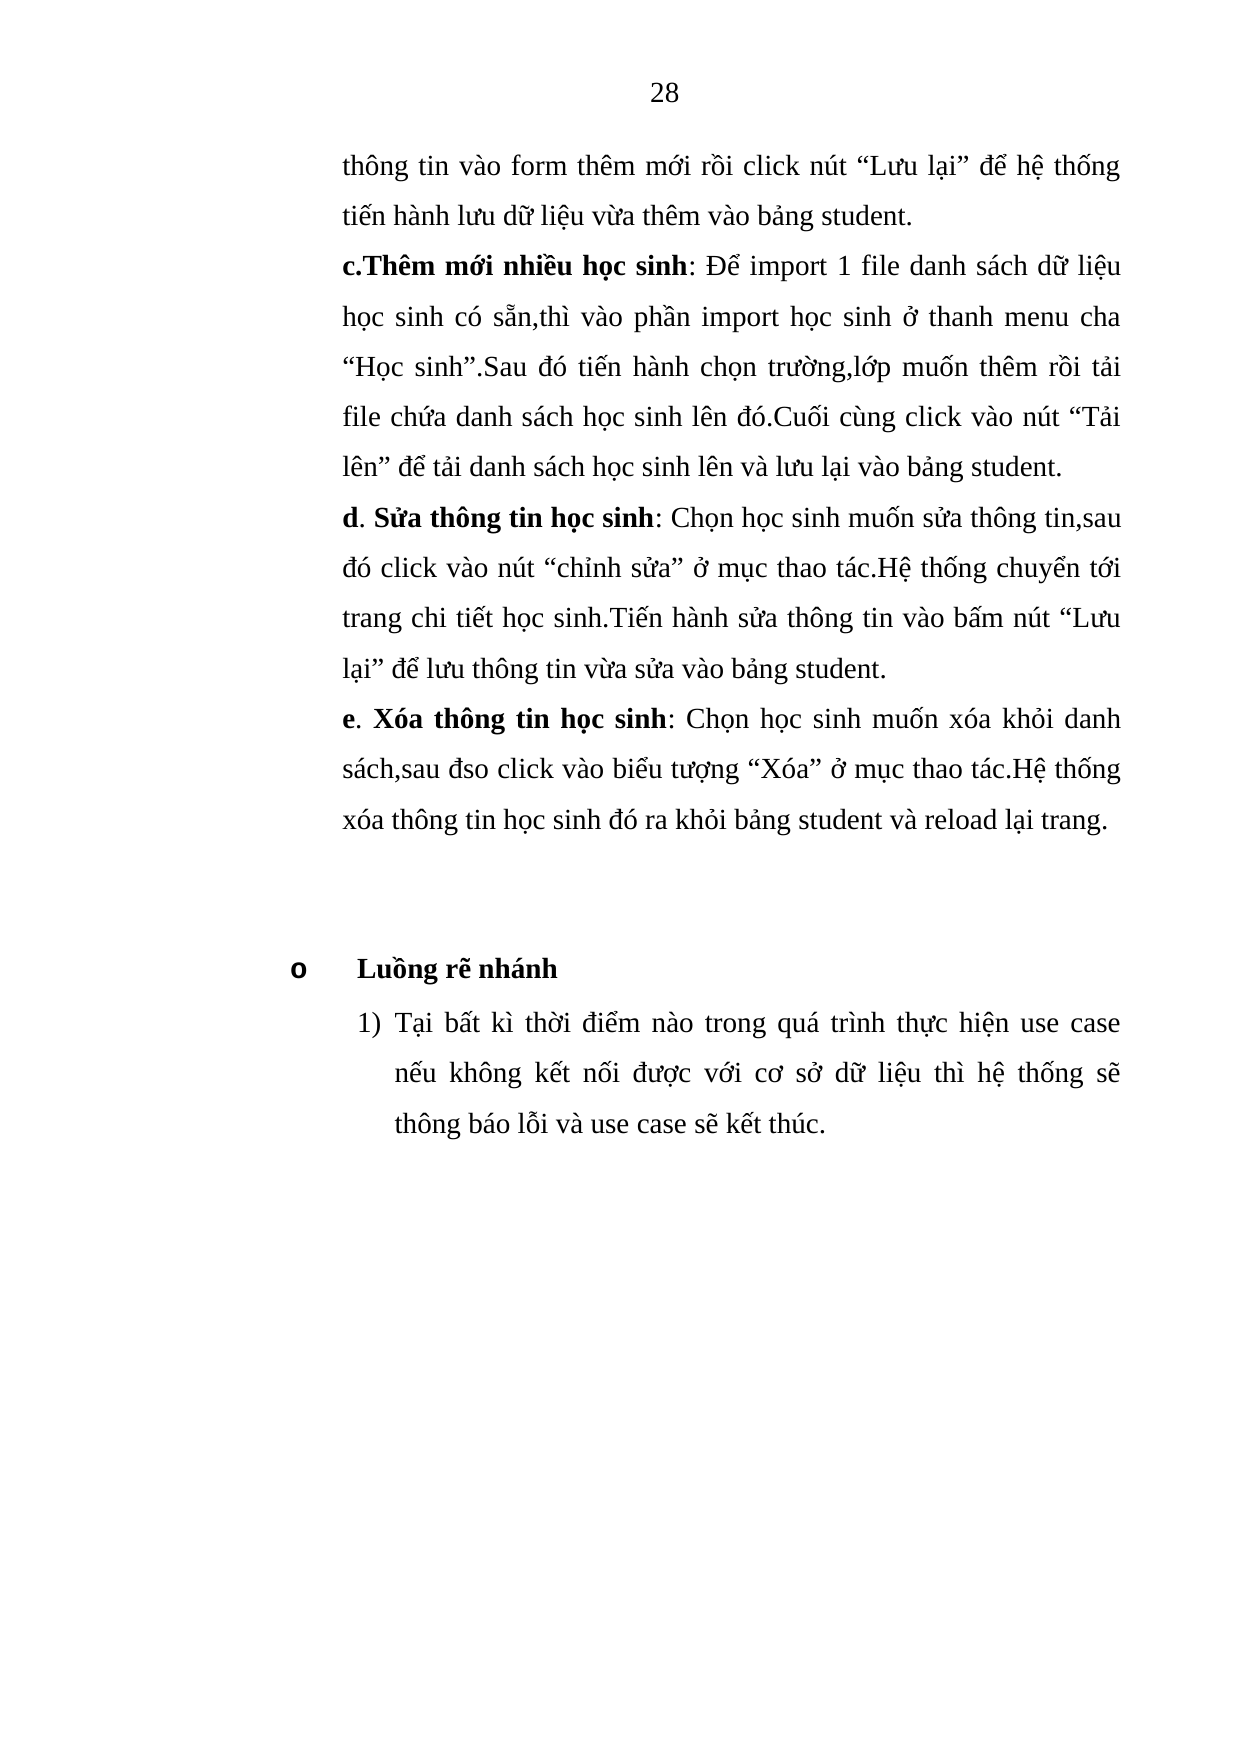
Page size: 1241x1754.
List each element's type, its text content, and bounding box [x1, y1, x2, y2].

list c.Thêm mới nhiều học sinh: Để import 1 file danh sách dữ liệu học sinh có sẵn,thì vào phần import học sinh ở thanh menu cha “Học sinh”.Sau đó tiến hành chọn trường,lớp muốn thêm rồi tải file chứa danh sách học sinh lên đó.Cuối cùng click vào nút “Tải lên” để tải danh sách học sinh lên và lưu lại vào bảng student. [342, 248, 1122, 483]
list e. Xóa thông tin học sinh: Chọn học sinh muốn xóa khỏi danh sách,sau đso click vào biểu tượng “Xóa” ở mục thao tác.Hệ thống xóa thông tin học sinh đó ra khỏi bảng student và reload lại trang. [342, 701, 1122, 835]
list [342, 148, 1122, 232]
list d. Sửa thông tin học sinh: Chọn học sinh muốn sửa thông tin,sau đó click vào nút “chỉnh sửa” ở mục thao tác.Hệ thống chuyển tới trang chi tiết học sinh.Tiến hành sửa thông tin vào bấm nút “Lưu lại” để lưu thông tin vừa sửa vào bảng student. [342, 500, 1122, 684]
list Tại bất kì thời điểm nào trong quá trình thực hiện use case nếu không kết nối được với cơ sở dữ liệu thì hệ thống sẽ thông báo lỗi và use case sẽ kết thúc. [357, 1005, 1122, 1139]
list Luồng rẽ nhánh [290, 951, 1122, 987]
